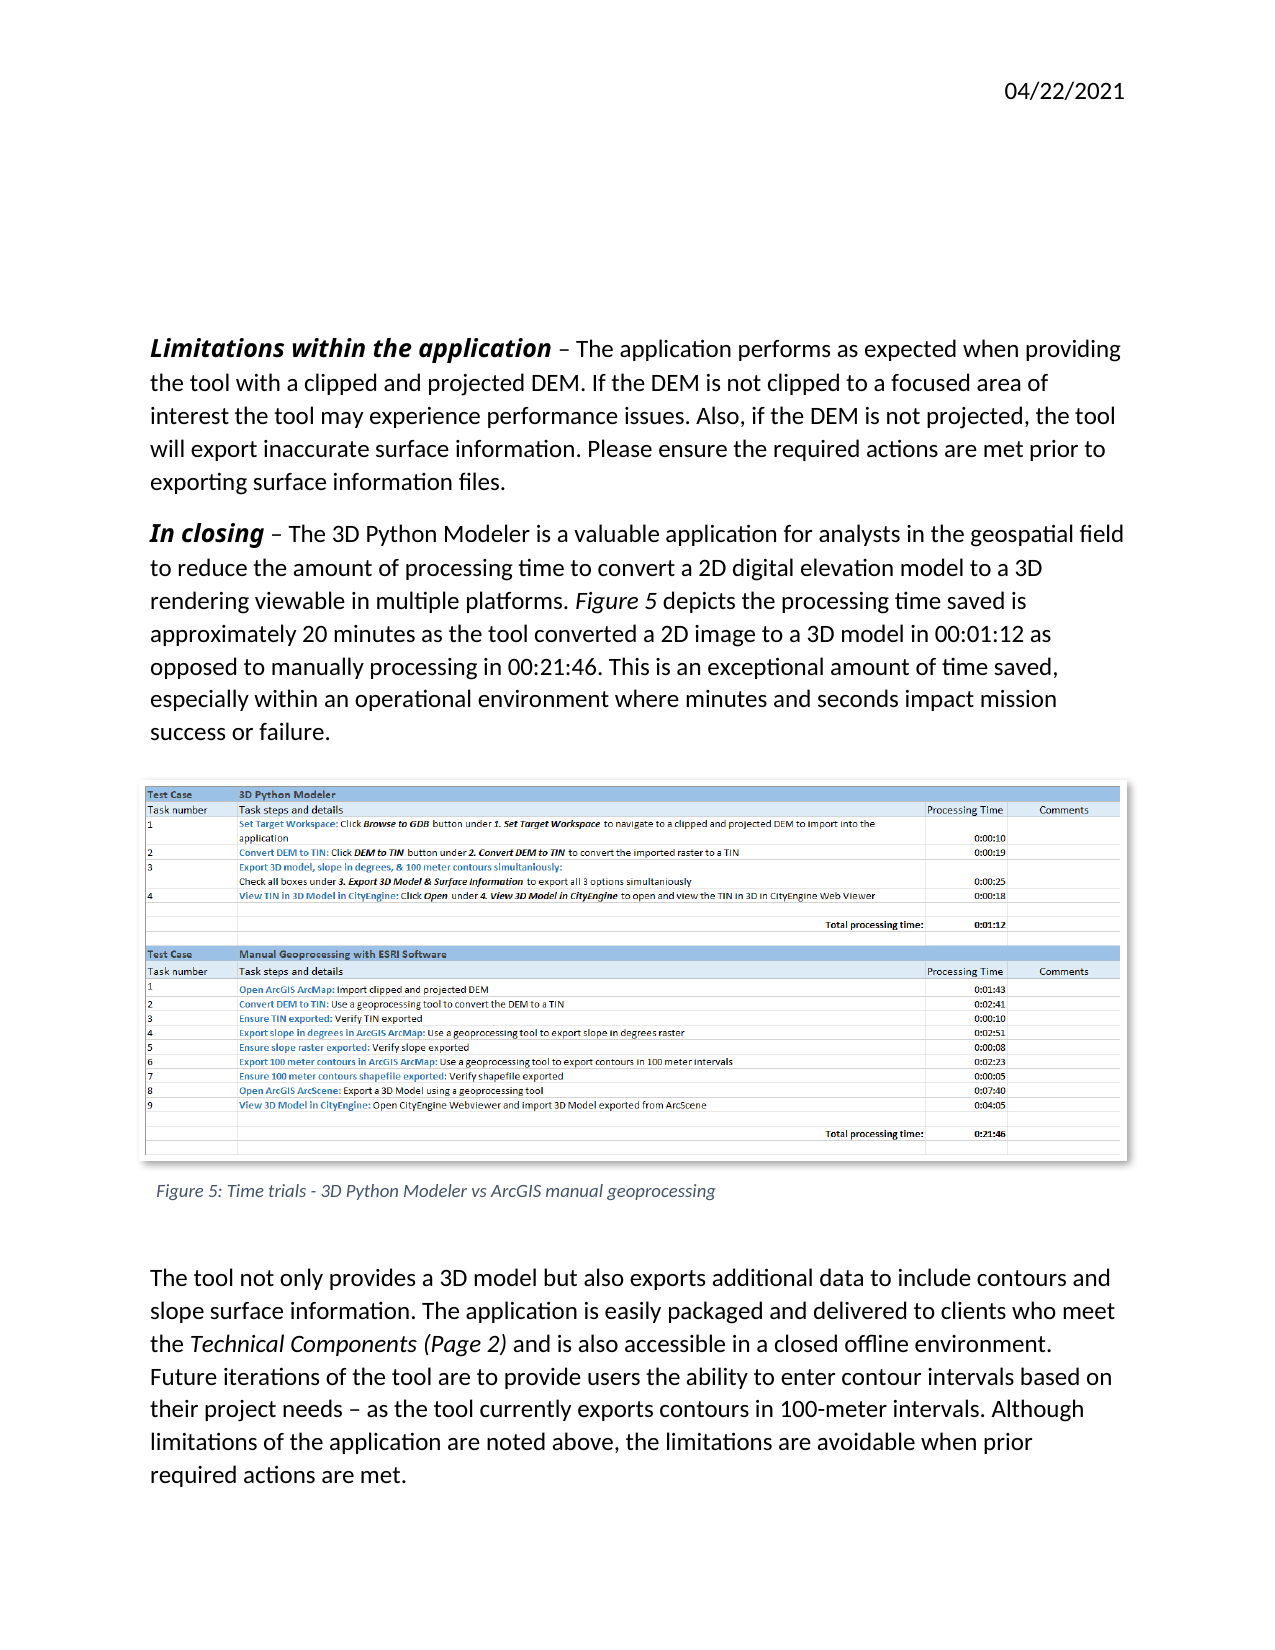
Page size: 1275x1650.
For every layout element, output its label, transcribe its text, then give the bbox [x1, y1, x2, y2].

text Limitations within the application – The application performs as expected when providing the tool with a clipped and projected DEM. If the DEM is not clipped to a focused area of interest the tool may experience performance issues. Also, if the DEM is not projected, the tool will export inaccurate surface information. Please ensure the required actions are met prior to exporting surface information files. [150, 331, 1125, 496]
text The tool not only provides a 3D model but also exports additional data to include contours and slope surface information. The application is easily packaged and delivered to clients who meet the Technical Components (Page 2) and is also accessible in a closed offline environment. Future iterations of the tool are to provide users the ability to enter contour intervals based on their project needs – as the tool currently exports contours in 100-meter intervals. Although limitations of the application are noted above, the limitations are avoidable when prior required actions are met. [150, 1262, 1125, 1490]
text In closing – The 3D Python Modeler is a valuable application for analysts in the geospatial field to reduce the amount of processing time to convert a 2D digital elevation model to a 3D rendering viewable in multiple platforms. Figure 5 depicts the processing time saved is approximately 20 minutes as the tool converted a 2D image to a 3D model in 00:01:12 as opposed to manually processing in 00:21:46. This is an exceptional amount of time saved, especially within an operational environment where minutes and seconds impact mission success or failure. [150, 515, 1125, 747]
picture [145, 786, 1120, 1155]
